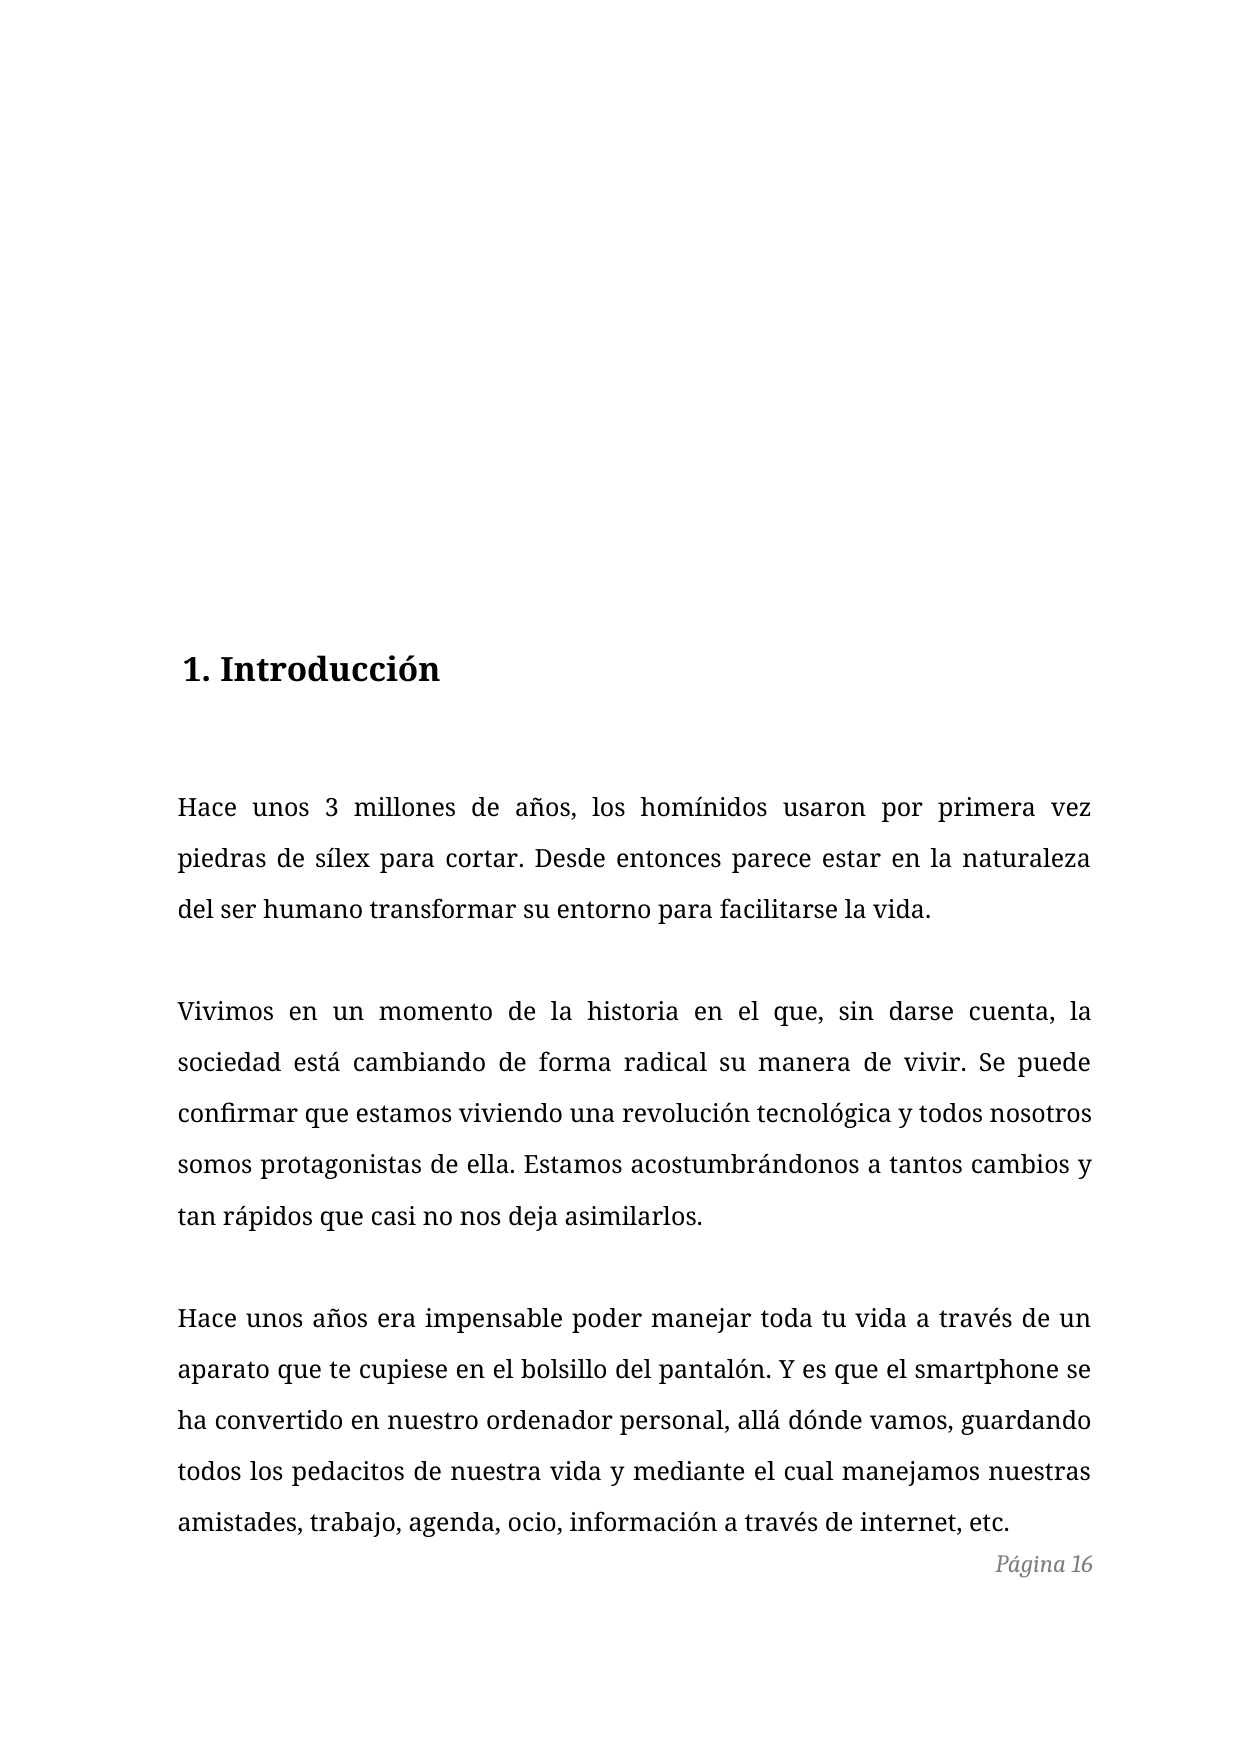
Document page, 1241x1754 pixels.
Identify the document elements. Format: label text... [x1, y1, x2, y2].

text Vivimos en un momento de la historia en el que, sin darse cuenta, la sociedad está cambiando de forma radical su manera de vivir. Se puede confirmar que estamos viviendo una revolución tecnológica y todos nosotros somos protagonistas de ella. Estamos acostumbrándonos a tantos cambios y tan rápidos que casi no nos deja asimilarlos. [177, 994, 1092, 1232]
text Hace unos años era impensable poder manejar toda tu vida a través de un aparato que te cupiese en el bolsillo del pantalón. Y es que el smartphone se ha convertido en nuestro ordenador personal, allá dónde vamos, guardando todos los pedacitos de nuestra vida y mediante el cual manejamos nuestras amistades, trabajo, agenda, ocio, información a través de internet, etc. [177, 1300, 1092, 1538]
subtitle Introducción [183, 646, 1092, 691]
text Hace unos 3 millones de años, los homínidos usaron por primera vez piedras de sílex para cortar. Desde entonces parece estar en la naturaleza del ser humano transformar su entorno para facilitarse la vida. [177, 790, 1092, 926]
